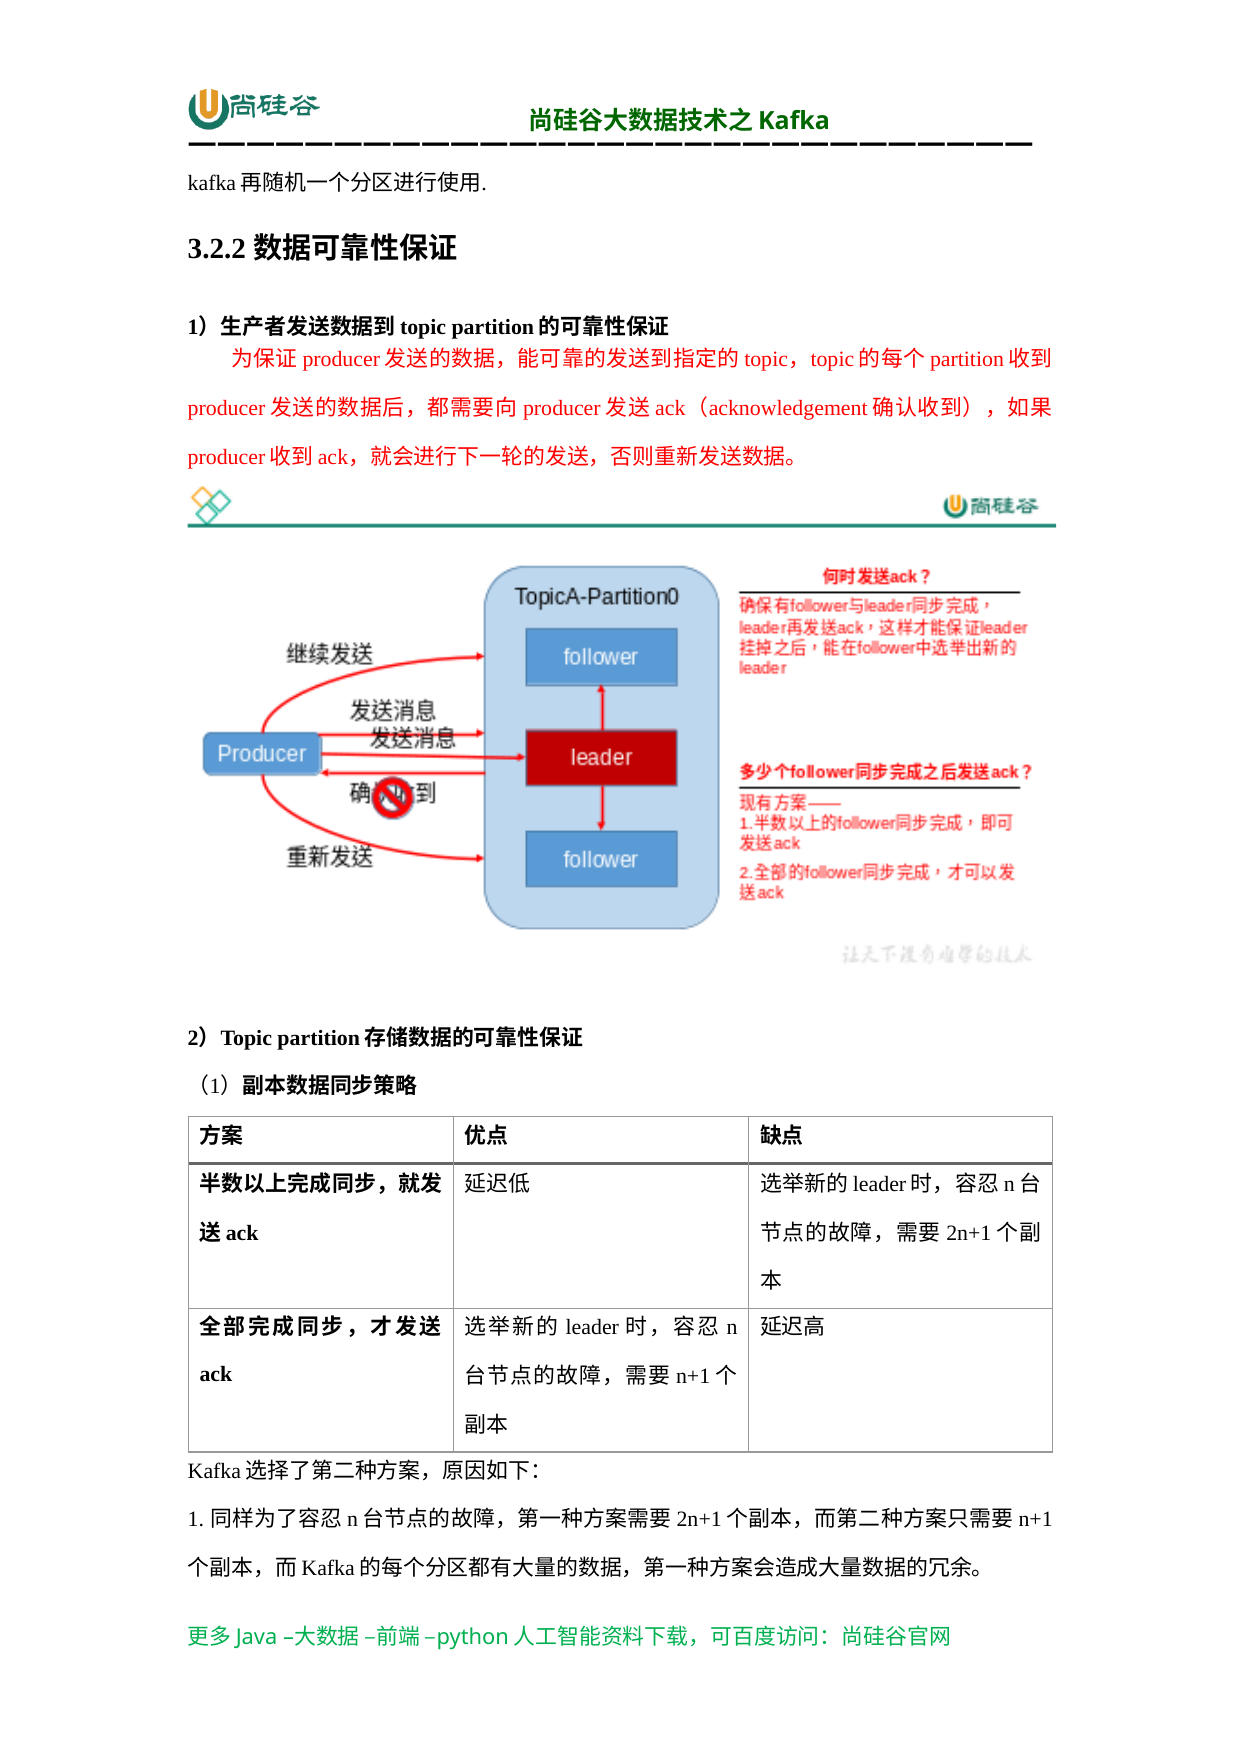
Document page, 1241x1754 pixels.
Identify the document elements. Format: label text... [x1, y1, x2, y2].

table_cell 选举新的leader时，容忍n台节点的故障，需要n+1个副本 [454, 1309, 748, 1451]
text 为保证producer发送的数据，能可靠的发送到指定的topic，topic的每个partition收到producer发送的数据后，都需要向producer发送ack（acknowledgement确认收到），如果producer收到ack，就会进行下一轮的发送，否则重新发送数据。 [187, 341, 1053, 471]
table_cell 半数以上完成同步，就发送ack [189, 1165, 453, 1308]
table_cell 延迟低 [454, 1165, 748, 1308]
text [187, 165, 1053, 197]
table_cell 选举新的leader时，容忍n台节点的故障，需要2n+1个副本 [749, 1165, 1052, 1308]
subtitle 3.2.2 数据可靠性保证 [187, 213, 1053, 278]
text （1）副本数据同步策略 [187, 1068, 1053, 1100]
text 2）Topic partition存储数据的可靠性保证 [187, 1019, 1053, 1052]
table_cell 全部完成同步，才发送ack [189, 1309, 453, 1451]
table_header 方案 [189, 1117, 453, 1162]
table_header 优点 [454, 1117, 748, 1162]
text 1. 同样为了容忍n台节点的故障，第一种方案需要2n+1个副本，而第二种方案只需要n+1个副本，而Kafka的每个分区都有大量的数据，第一种方案会造成大量数据的冗余。 [187, 1501, 1053, 1582]
table_header 缺点 [749, 1117, 1052, 1162]
text Kafka选择了第二种方案，原因如下： [187, 1452, 1053, 1485]
table_cell 延迟高 [749, 1309, 1052, 1451]
text 1）生产者发送数据到topic partition的可靠性保证 [187, 308, 1053, 341]
